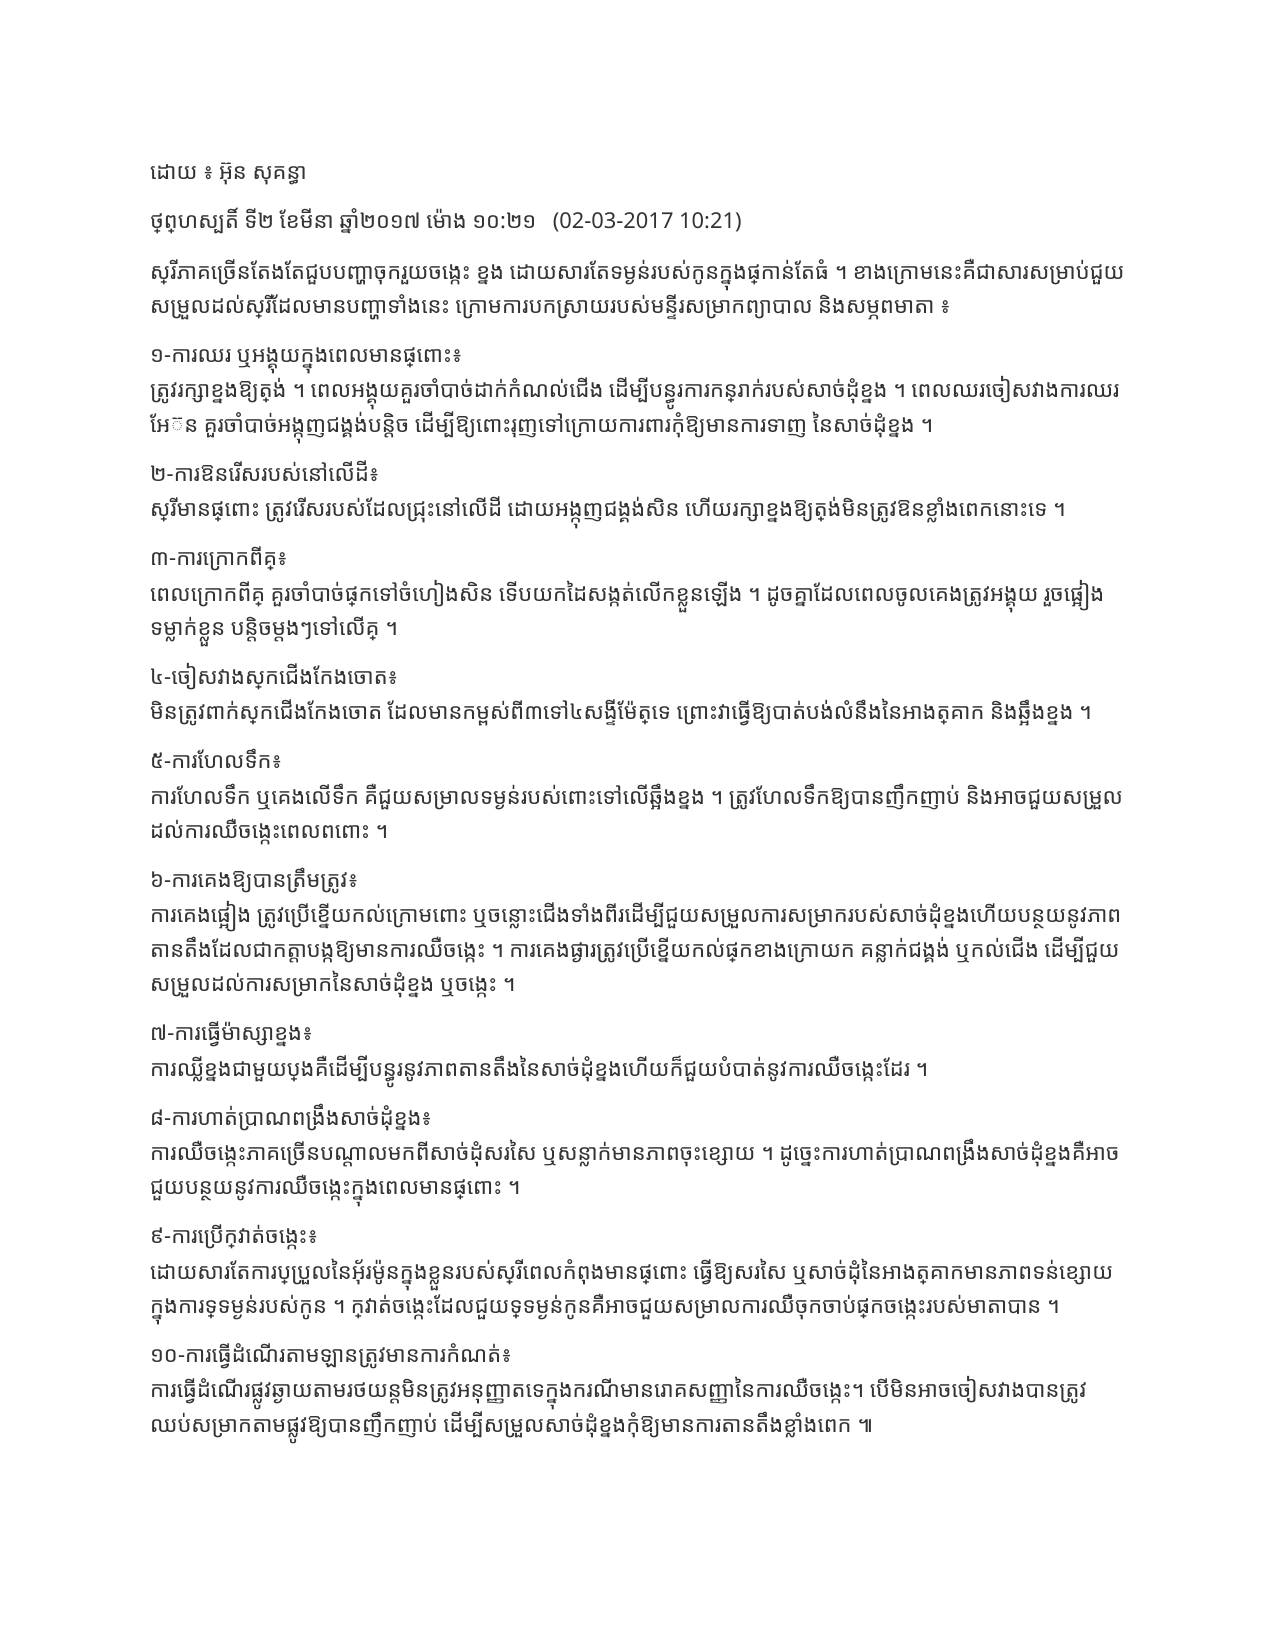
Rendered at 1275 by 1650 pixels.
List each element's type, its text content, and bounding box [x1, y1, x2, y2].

text ៦-​ការ​គេង​ឱ្យ​បាន​ត្រឹមត្រូវ​៖ ការ​គេង​ផ្អៀង ត្រូវ​ប្រើ​ខ្នើយ​កល់​ក្រោម​ពោះ ឬ​ចន្លោះ​ជើង​ទាំង​ពីរ​ដើម្បី​ជួយ​សម្រួលការ​សម្រាក​របស់​សាច់ដុំ​ខ្នង​ហើយ​បន្ថយ​នូវ​ភាព​តានតឹង​ដែល​ជា​កត្តា​បង្ក​ឱ្យ​មានការ​ឈឺចង្កេះ ។ ការ​គេង​ផ្ងារ​ត្រូវ​ប្រើ​ខ្នើយ​កល់​ផ្នែក​ខាងក្រោយ​ក គន្លាក់​ជង្គង់ ឬ​កល់​ជើង ដើម្បី​ជួយ​សម្រួល​ដល់​ការ​សម្រាក​នៃ​សាច់ដុំ​ខ្នង ឬ​ចង្កេះ ។ [150, 859, 1125, 997]
text ស្ត្រី​ភាគច្រើន​តែងតែ​ជួប​បញ្ហា​ចុក​រួយ​ចង្កេះ ខ្នង ដោយសារ​តែ​ទម្ងន់​របស់​កូន​ក្នុង​ផ្ទៃ​កាន់តែ​ធំ ។ ខាងក្រោម​នេះ​គឺជា​សារ​សម្រាប់​ជួយ​សម្រួល​ដល់​ស្ត្រី​ដែល​មាន​បញ្ហា​ទាំងនេះ ក្រោម​ការ​បកស្រាយ​របស់​មន្ទីរ​សម្រាក​ព្យាបាល និង​សម្ភព​មាតា ៖ [150, 250, 1125, 319]
text ១០-​ការ​ធ្វើ​ដំណើរ​តាម​ឡាន​ត្រូវ​មានការ​កំណត់​៖ ការ​ធ្វើ​ដំណើរ​ផ្លូវ​ឆ្ងាយ​តាម​រថយន្ត​មិន​ត្រូវ​អនុញ្ញាត​ទេ​ក្នុង​ករណី​មាន​រោគ​សញ្ញា​នៃ​ការ​ឈឺចង្កេះ​។ បើ​មិន​អាច​ចៀសវាង​បាន​ត្រូវ​ឈប់​សម្រាក​តាម​ផ្លូវ​ឱ្យ​បាន​ញឹកញាប់ ដើម្បី​សម្រួល​សាច់ដុំ​ខ្នង​កុំឱ្យ​មានការ​តានតឹង​ខ្លាំង​ពេក ៕ [150, 1334, 1125, 1437]
text ថ្ងៃព្រហស្បតិ៍ ទី២ ខែមីនា ឆ្នាំ២០១៧ ម៉ោង ១០:២១ (02-03-2017 10:21) [150, 200, 1125, 234]
text ៣-​ការ​ក្រោក​ពី​គ្រែ​៖ ពេល​ក្រោក​ពី​គ្រែ គួរ​ចាំបាច់​ផ្អែក​ទៅ​ចំហៀង​សិន ទើប​យកដៃ​សង្កត់​លើកខ្លួន​ឡើង ។ ដូច​គ្នា​ដែល​ពេល​ចូល​គេង​ត្រូវ​អង្គុយ រួច​ផ្អៀង​ទម្លាក់​ខ្លួន បន្តិច​ម្តង​ៗ​ទៅ​លើ​គ្រែ ។ [150, 537, 1125, 641]
text ៩-​ការ​ប្រើ​ក្រវាត់​ចង្កេះ​៖ ដោយសារ​តែ​ការ​ប្រែប្រួល​នៃ​អ៊័​រ​ម៉ូ​ន​ក្នុង​ខ្លួន​របស់​ស្ត្រី​ពេល​កំពុង​មាន​ផ្ទៃពោះ ធ្វើ​ឱ្យ​សរសៃ ឬ​សាច់ដុំ​នៃ​អាង​ត្រគាក​មាន​ភាព​ទន់ខ្សោយ​ក្នុង​ការ​ទ្រ​ទម្ងន់​របស់​កូន ។ ក្រវាត់​ចង្កេះ​ដែល​ជួយ​ទ្រ​ទម្ងន់​កូន​គឺ​អាច​ជួយ​សម្រាល​ការ​ឈឺ​ចុកចាប់​ផ្នែក​ចង្កេះ​របស់​មាតា​បាន ។ [150, 1216, 1125, 1319]
text ៤-​ចៀសវាង​ស្បែកជើង​កែង​ចោត​៖ មិន​ត្រូវ​ពាក់​ស្បែកជើង​កែង​ចោត ដែល​មាន​កម្ពស់​ពី​៣​ទៅ​៤​សង្ទីម៉ែត្រ​ទេ ព្រោះ​វា​ធ្វើ​ឱ្យ​បាត់បង់​លំនឹង​នៃ​អាង​ត្រគាក និង​ឆ្អឹងខ្នង ។ [150, 656, 1125, 725]
text ១-​ការ​ឈរ ឬ​អង្គុយ​ក្នុង​ពេល​មាន​ផ្ទៃពោះ​៖ ត្រូវ​រក្សា​ខ្នង​ឱ្យ​ត្រង់ ។ ពេល​អង្គុយ​គួរ​ចាំបាច់​ដាក់​កំណល់​ជើង ដើម្បី​បន្ធូរ​ការ​កន្ត្រាក់​របស់​សាច់ដុំ​ខ្នង ។ ពេល​ឈរ​ចៀសវាង​ការ​ឈរ​អែ​៊​ន គួរ​ចាំបាច់​អង្កុញ​ជង្គង់​បន្តិច ដើម្បី​ឱ្យ​ពោះ​រុញ​ទៅ​ក្រោយ​ការពារ​កុំឱ្យ​មានការ​ទាញ នៃ​សាច់ដុំ​ខ្នង ។ [150, 334, 1125, 437]
text ៧-​ការ​ធ្វើ​ម៉ាស្សា​ខ្នង​៖ ការ​ឈ្លី​ខ្នង​ជាមួយ​ប្រេង​គឺ​ដើម្បី​បន្ធូរ​នូវ​ភាព​តានតឹង​នៃ​សាច់ដុំ​ខ្នង​ហើយ​ក៏​ជួយ​បំបាត់​នូវ​ការ​ឈឺចង្កេះ​ដែរ ។ [150, 1012, 1125, 1081]
text ៥-​ការ​ហែល​ទឹក​៖ ការ​ហែល​ទឹក ឬ​គេង​លើ​ទឹក គឺ​ជួយ​សម្រាល​ទម្ងន់​របស់​ពោះ​ទៅ​លើ​ឆ្អឹងខ្នង ។ ត្រូវ​ហែល​ទឹក​ឱ្យ​បាន​ញឹកញាប់ និង​អាច​ជួយ​សម្រួល​ដល់​ការ​ឈឺចង្កេះ​ពេល​ពពោះ ។ [150, 741, 1125, 844]
text ៨-​ការ​ហាត់ប្រាណ​ពង្រឹង​សាច់ដុំ​ខ្នង​៖ ការ​ឈឺចង្កេះ​ភាគច្រើន​បណ្តាល​មក​ពី​សាច់ដុំ​សរសៃ ឬ​សន្លាក់​មាន​ភាព​ចុះ​ខ្សោយ ។ ដូច្នេះ​ការ​ហាត់ប្រាណ​ពង្រឹង​សាច់ដុំ​ខ្នង​គឺ​អាច​ជួយ​បន្ថយ​នូវ​ការ​ឈឺចង្កេះ​ក្នុង​ពេល​មាន​ផ្ទៃពោះ ។ [150, 1097, 1125, 1200]
text ដោយ ៖ អ៊ុន សុគន្ធា [150, 150, 1125, 184]
text ២-​ការ​ឱន​រើស​របស់​នៅ​លើ​ដី​៖ ស្ត្រី​មាន​ផ្ទៃពោះ ត្រូវ​រើស​របស់​ដែល​ជ្រុះ​នៅ​លើ​ដី ដោយ​អង្កុញ​ជង្គង់​សិន ហើយ​រក្សា​ខ្នង​ឱ្យ​ត្រង់​មិន​ត្រូវ​ឱន​ខ្លាំង​ពេក​នោះ​ទេ ។ [150, 453, 1125, 522]
